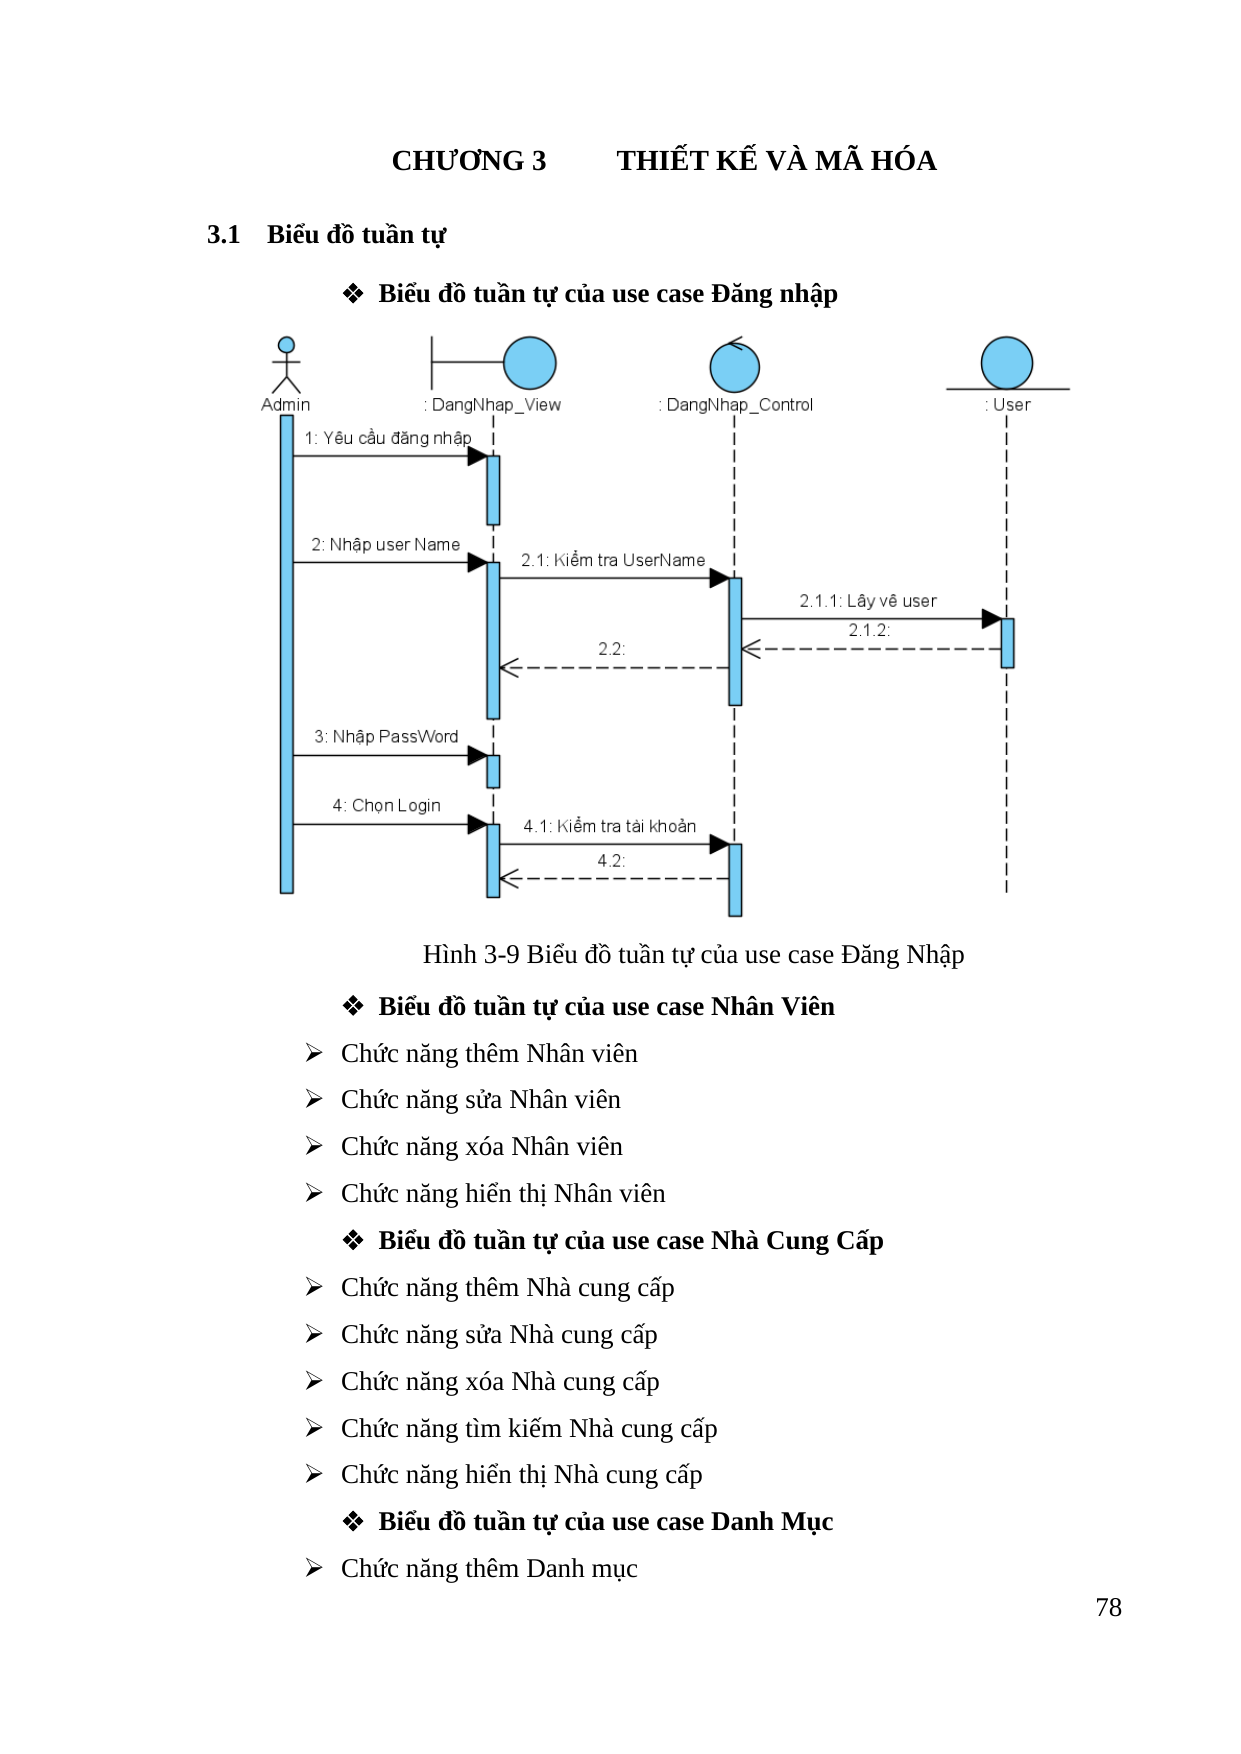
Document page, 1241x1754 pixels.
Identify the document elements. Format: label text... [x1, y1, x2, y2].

list Chức năng hiển thị Nhân viên [303, 1177, 1122, 1209]
list Chức năng thêm Nhà cung cấp [303, 1271, 1122, 1302]
list Chức năng xóa Nhà cung cấp [303, 1365, 1122, 1396]
list Chức năng thêm Danh mục [303, 1552, 1122, 1584]
list Chức năng xóa Nhân viên [303, 1131, 1122, 1162]
list Chức năng thêm Nhân viên [303, 1037, 1122, 1068]
list Chức năng hiển thị Nhà cung cấp [303, 1459, 1122, 1490]
list Biểu đồ tuần tự của use case Nhà Cung Cấp [341, 1224, 1122, 1256]
list Chức năng tìm kiếm Nhà cung cấp [303, 1412, 1122, 1443]
list Biểu đồ tuần tự của use case Danh Mục [341, 1506, 1122, 1537]
list Chức năng sửa Nhân viên [303, 1084, 1122, 1115]
list Biểu đồ tuần tự của use case Nhân Viên [341, 990, 1122, 1021]
text Hình - Biểu đồ tuần tự của use case Đăng Nhập [207, 938, 1122, 969]
subtitle Biểu đồ tuần tự [207, 218, 1122, 249]
list Biểu đồ tuần tự của use case Đăng nhập [341, 278, 1122, 309]
picture [206, 324, 1077, 923]
list Chức năng sửa Nhà cung cấp [303, 1318, 1122, 1349]
subtitle THIẾT KẾ VÀ MÃ HÓA [207, 143, 1122, 177]
